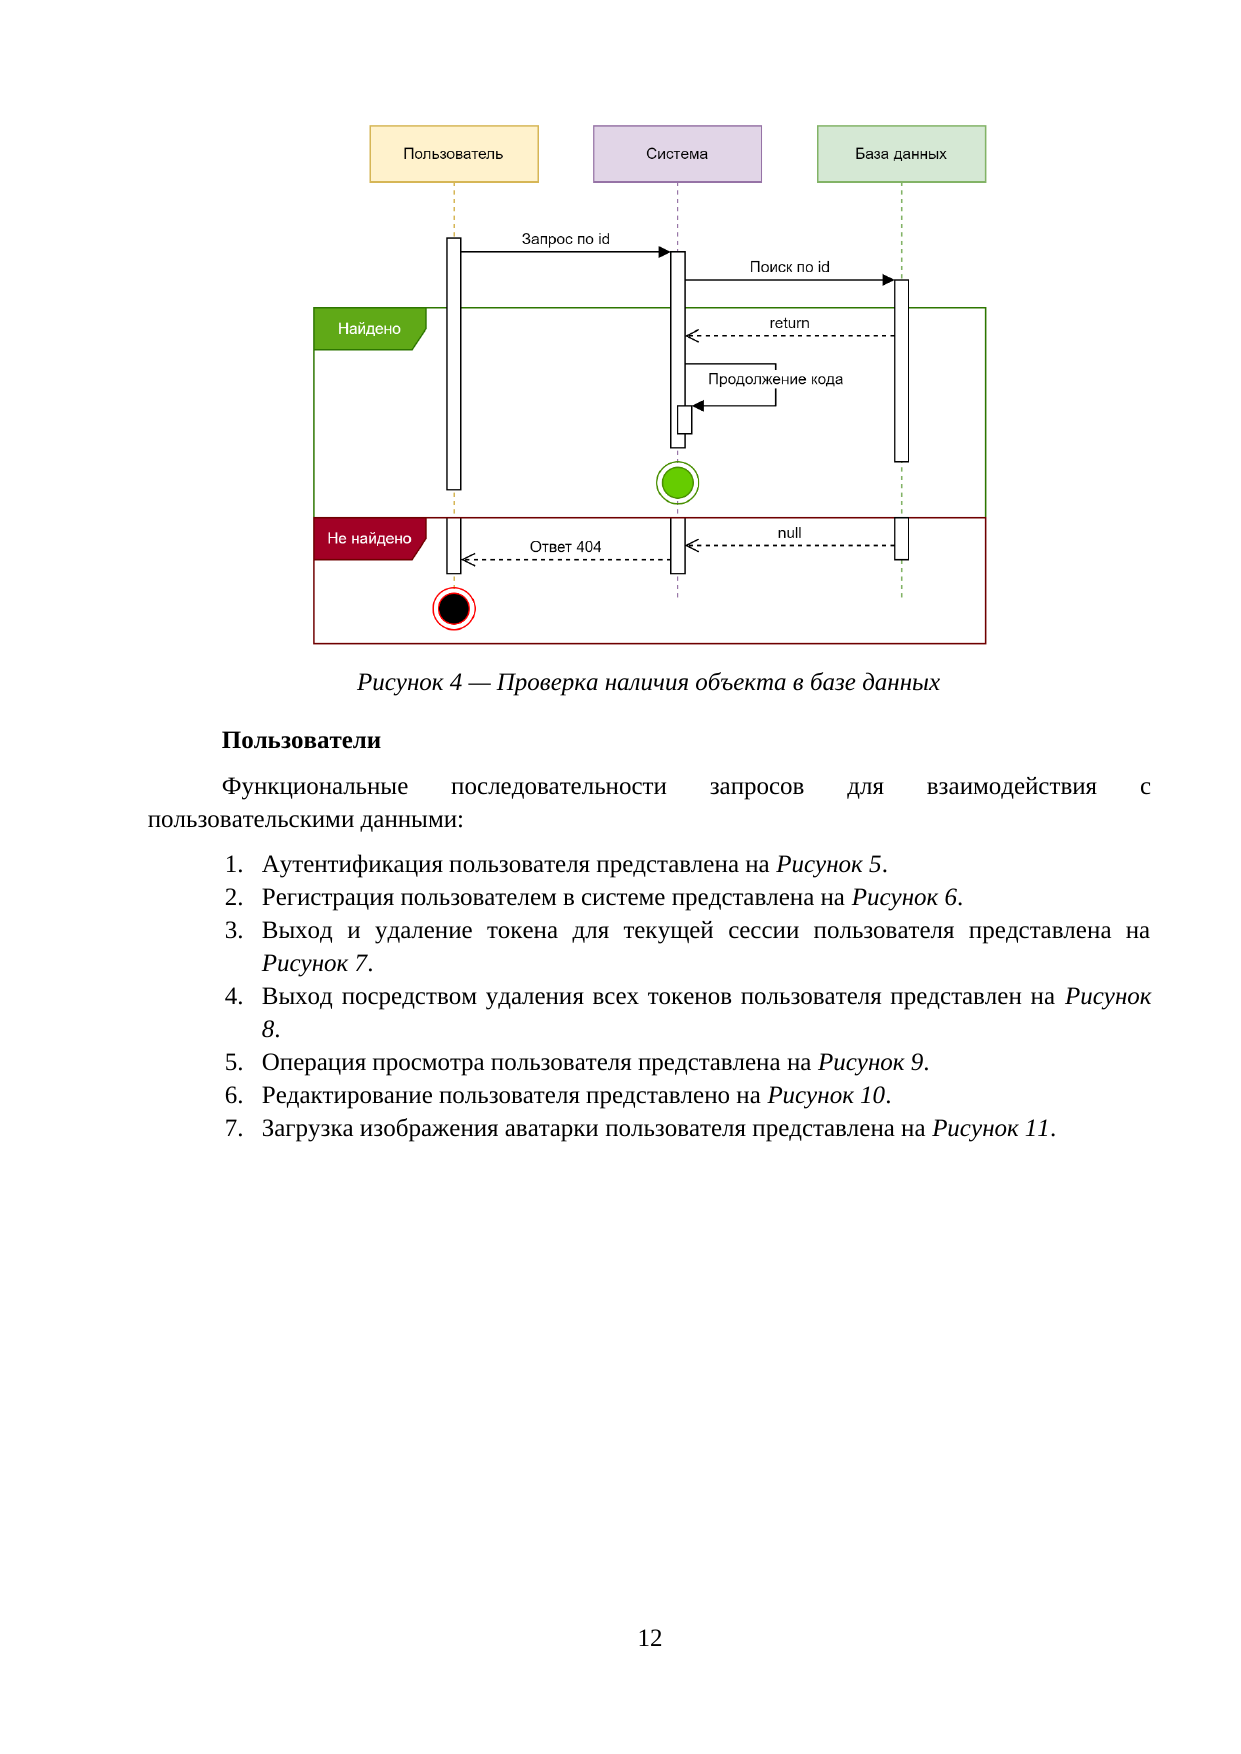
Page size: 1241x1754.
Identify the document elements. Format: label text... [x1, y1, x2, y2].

list Операция просмотра пользователя представлена на Рисунке 9. [224, 1047, 1152, 1076]
picture [306, 118, 993, 651]
text Рисунок — Проверка наличия объекта в базе данных [148, 667, 1152, 696]
list Выход посредством удаления всех токенов пользователя представлен на Рисунке 8. [224, 981, 1152, 1043]
list Регистрация пользователем в системе представлена на Рисунке 6. [224, 882, 1152, 911]
list Загрузка изображения аватарки пользователя представлена на Рисунке 11. [224, 1113, 1152, 1142]
text Функциональные последовательности запросов для взаимодействия с пользовательскими данными: [148, 771, 1152, 832]
text Пользователи [148, 725, 1152, 754]
list Редактирование пользователя представлено на Рисунке 10. [224, 1080, 1152, 1109]
list Аутентификация пользователя представлена на Рисунке 5. [224, 849, 1152, 878]
list Выход и удаление токена для текущей сессии пользователя представлена на Рисунке 7. [224, 915, 1152, 977]
